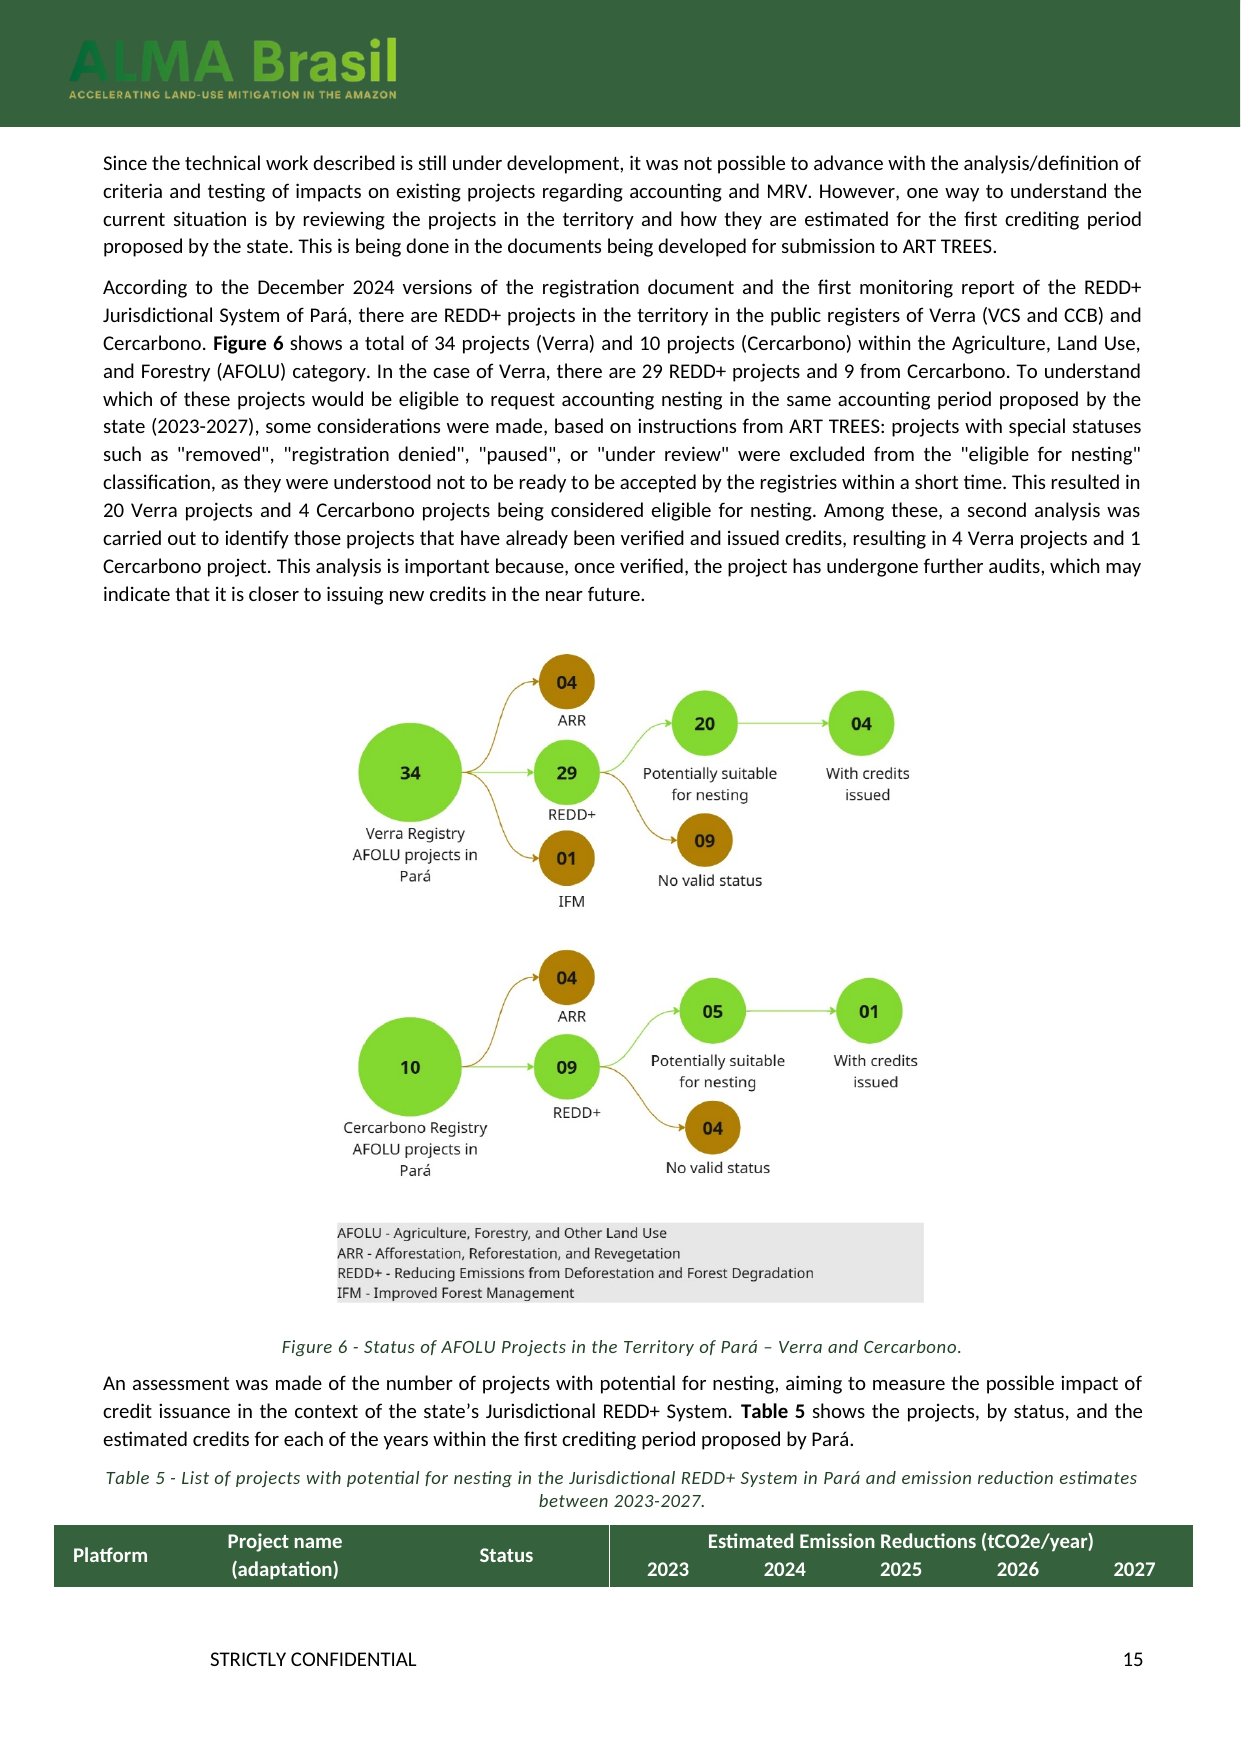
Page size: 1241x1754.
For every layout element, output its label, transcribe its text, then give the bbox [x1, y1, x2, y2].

picture [303, 621, 943, 1320]
table_header Project name (adaptation) [167, 1525, 403, 1587]
table_header Estimated Emission Reductions (tCO2e/year) [610, 1525, 1193, 1556]
table_cell 2025 [843, 1556, 959, 1587]
text Figure 6 - Status of AFOLU Projects in the Territory of Pará – Verra and Cercarbono. [103, 1335, 1143, 1358]
table_cell 2026 [959, 1556, 1076, 1587]
text According to the December 2024 versions of the registration document and the first monitoring report of the REDD+ Jurisdictional System of Pará, there are REDD+ projects in the territory in the public registers of Verra (VCS and CCB) and Cercarbono. Figure 6 shows a total of 34 projects (Verra) and 10 projects (Cercarbono) within the Agriculture, Land Use, and Forestry (AFOLU) category. In the case of Verra, there are 29 REDD+ projects and 9 from Cercarbono. To understand which of these projects would be eligible to request accounting nesting in the same accounting period proposed by the state (2023-2027), some considerations were made, based on instructions from ART TREES: projects with special statuses such as "removed", "registration denied", "paused", or "under review" were excluded from the "eligible for nesting" classification, as they were understood not to be ready to be accepted by the registries within a short time. This resulted in 20 Verra projects and 4 Cercarbono projects being considered eligible for nesting. Among these, a second analysis was carried out to identify those projects that have already been verified and issued credits, resulting in 4 Verra projects and 1 Cercarbono project. This analysis is important because, once verified, the project has undergone further audits, which may indicate that it is closer to issuing new credits in the near future. [103, 274, 1143, 607]
table_header Status [403, 1525, 609, 1587]
text Table 5 - List of projects with potential for nesting in the Jurisdictional REDD+ System in Pará and emission reduction estimates between 2023-2027. [103, 1466, 1143, 1512]
table_header Platform [54, 1525, 167, 1587]
text An assessment was made of the number of projects with potential for nesting, aiming to measure the possible impact of credit issuance in the context of the state’s Jurisdictional REDD+ System. Table 5 shows the projects, by status, and the estimated credits for each of the years within the first crediting period proposed by Pará. [103, 1370, 1143, 1451]
table_cell 2023 [610, 1556, 726, 1587]
table_cell 2024 [726, 1556, 843, 1587]
text Since the technical work described is still under development, it was not possible to advance with the analysis/definition of criteria and testing of impacts on existing projects regarding accounting and MRV. However, one way to understand the current situation is by reviewing the projects in the territory and how they are estimated for the first crediting period proposed by the state. This is being done in the documents being developed for submission to ART TREES. [103, 150, 1143, 259]
table_cell 2027 [1076, 1556, 1193, 1587]
picture [12, 0, 455, 131]
